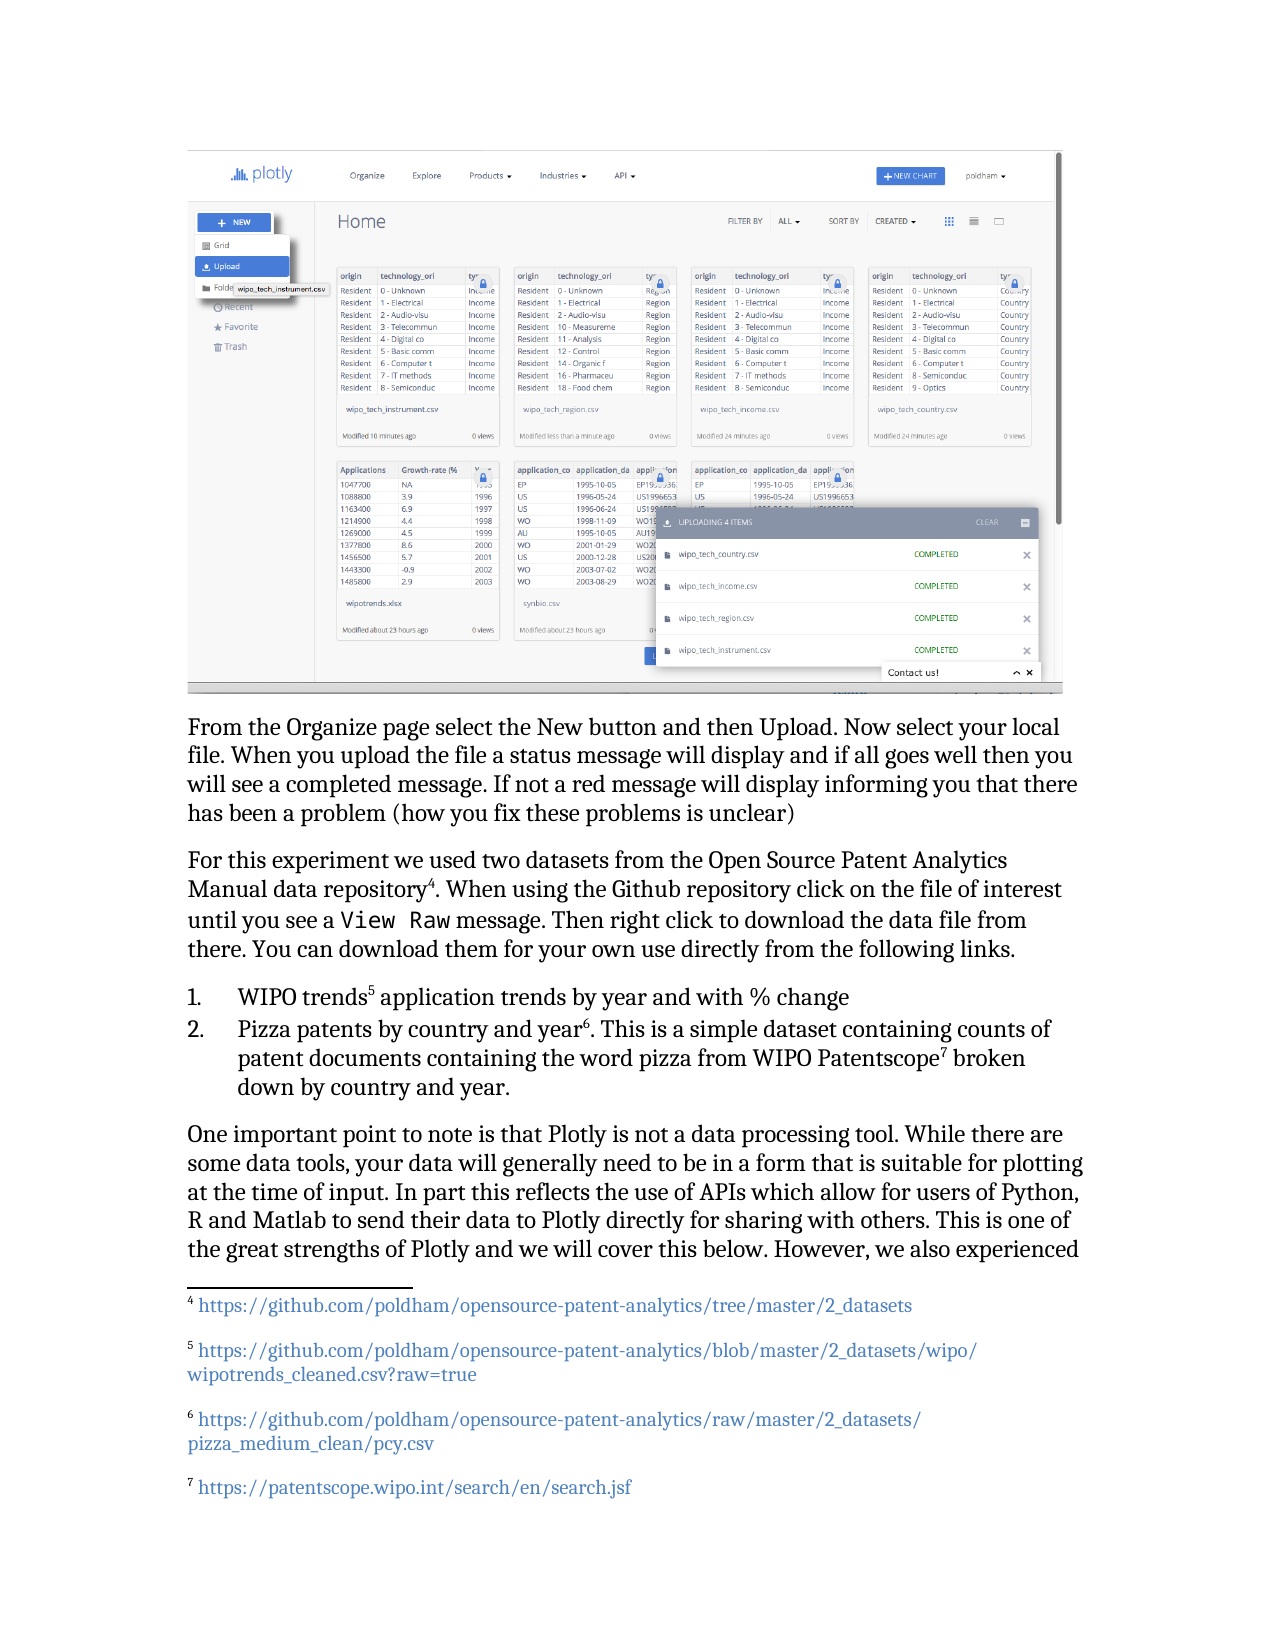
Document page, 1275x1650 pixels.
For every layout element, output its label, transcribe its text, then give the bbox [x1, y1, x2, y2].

text For this experiment we used two datasets from the Open Source Patent Analytics Manual data repository. When using the Github repository click on the file of interest until you see a View Raw message. Then right click to download the data file from there. You can download them for your own use directly from the following links. [187, 846, 1087, 964]
list WIPO trends application trends by year and with % change [187, 983, 1087, 1011]
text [187, 1120, 1087, 1264]
picture [187, 150, 1063, 694]
text From the Organize page select the New button and then Upload. Now select your local file. When you upload the file a status message will display and if all goes well then you will see a completed message. If not a red message will display informing you that there has been a problem (how you fix these problems is unclear) [187, 713, 1087, 828]
list Pizza patents by country and year. This is a simple dataset containing counts of patent documents containing the word pizza from WIPO Patentscope broken down by country and year. [187, 1015, 1087, 1101]
